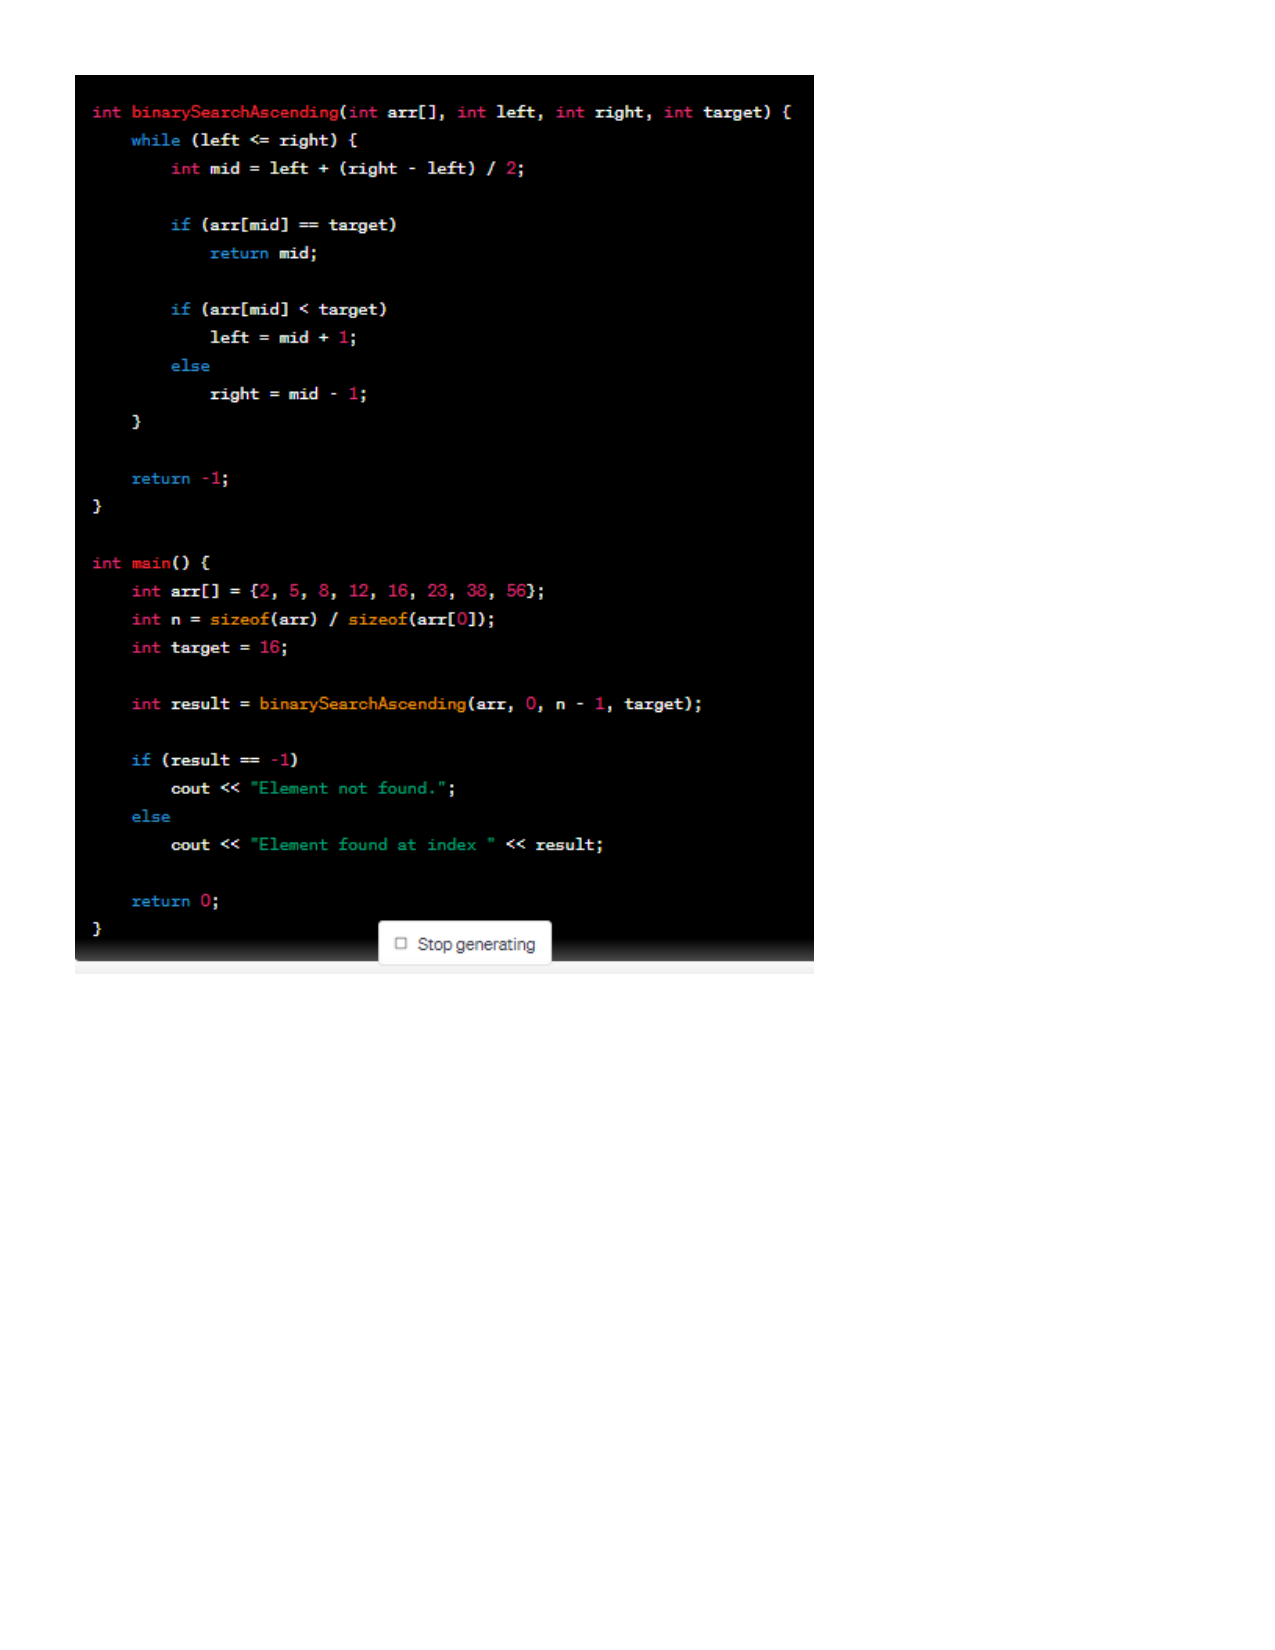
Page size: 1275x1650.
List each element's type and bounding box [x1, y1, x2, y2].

picture [75, 75, 814, 974]
